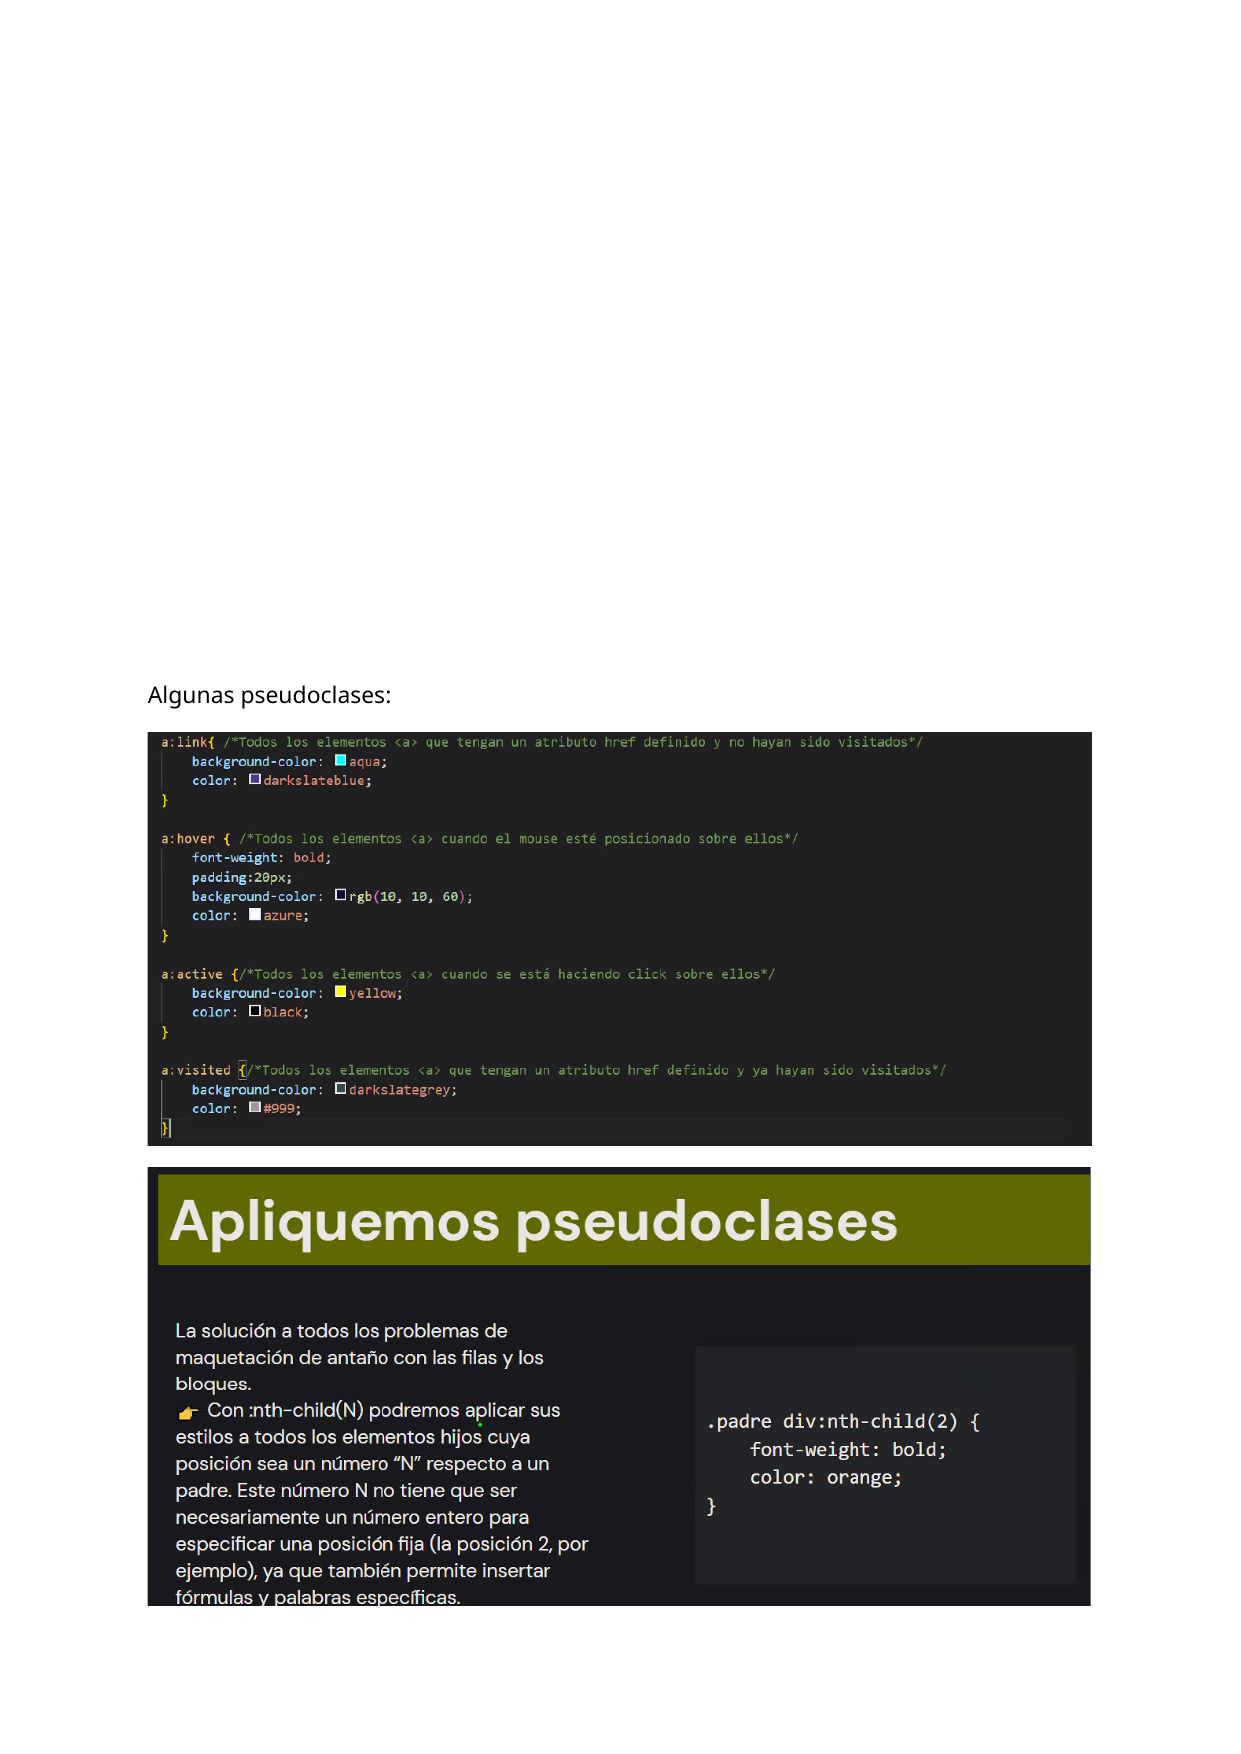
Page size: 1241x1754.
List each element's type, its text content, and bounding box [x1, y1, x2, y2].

picture [147, 1167, 1091, 1606]
text Algunas pseudoclases: [148, 679, 1093, 710]
picture [147, 732, 1092, 1146]
